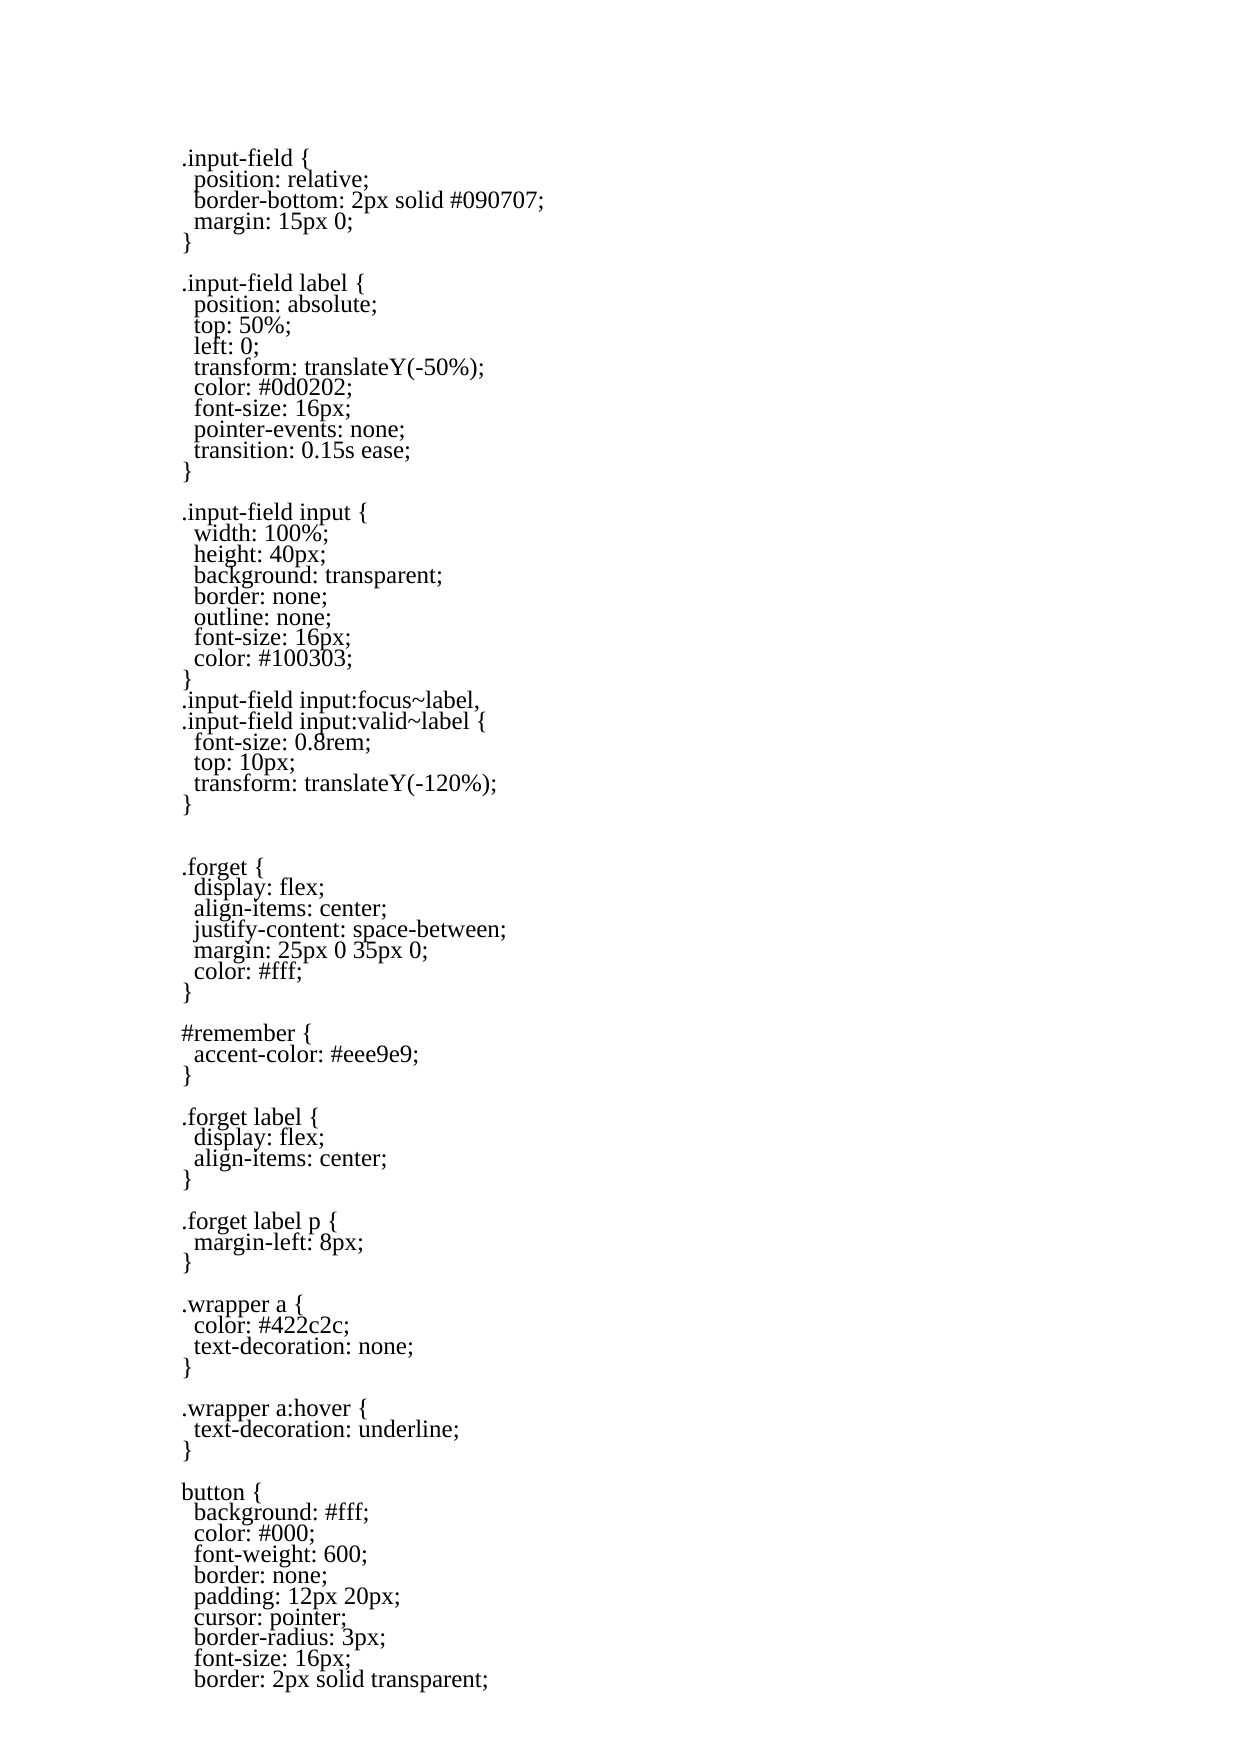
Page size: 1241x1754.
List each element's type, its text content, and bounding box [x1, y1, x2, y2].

text #remember { [150, 1025, 1090, 1046]
text display: flex; [150, 1129, 1090, 1150]
text border: 2px solid transparent; [150, 1671, 1090, 1692]
text } [150, 1067, 1090, 1087]
text } [150, 1171, 1090, 1192]
text left: 0; [150, 337, 1090, 358]
text cursor: pointer; [150, 1608, 1090, 1629]
text border: none; [150, 1567, 1090, 1587]
text margin: 25px 0 35px 0; [150, 942, 1090, 962]
text font-weight: 600; [150, 1546, 1090, 1567]
text transform: translateY(-50%); [150, 358, 1090, 379]
text font-size: 16px; [150, 400, 1090, 421]
text padding: 12px 20px; [150, 1587, 1090, 1608]
text .input-field input { [150, 504, 1090, 525]
text border-radius: 3px; [150, 1629, 1090, 1650]
text align-items: center; [150, 1150, 1090, 1171]
text .input-field input:valid~label { [150, 712, 1090, 733]
text .input-field label { [150, 275, 1090, 296]
text .forget { [150, 858, 1090, 879]
text .wrapper a { [150, 1296, 1090, 1317]
text .wrapper a:hover { [150, 1400, 1090, 1421]
text height: 40px; [234, 546, 1090, 567]
text } [150, 796, 1090, 817]
text transform: translateY(-120%); [150, 775, 1090, 796]
text } [150, 1358, 1090, 1379]
text text-decoration: underline; [150, 1421, 1090, 1442]
text height: 40px; [150, 546, 238, 567]
text pointer-events: none; [150, 421, 1090, 442]
text font-size: 0.8rem; [150, 733, 1090, 754]
text .forget label p { [150, 1212, 1090, 1233]
text } [150, 462, 1090, 483]
text accent-color: #eee9e9; [150, 1046, 1090, 1067]
text } [150, 983, 1090, 1004]
text border: none; [150, 587, 1090, 608]
text font-size: 16px; [150, 629, 1090, 650]
text position: relative; [150, 171, 1090, 192]
text font-size: 16px; [150, 1650, 1090, 1671]
text } [150, 671, 1090, 692]
text top: 10px; [150, 754, 1090, 775]
text background: #fff; [150, 1504, 1090, 1525]
text color: #100303; [150, 650, 1090, 671]
text width: 100%; [150, 525, 1090, 546]
text justify-content: space-between; [150, 921, 1090, 942]
text margin: 15px 0; [150, 212, 1090, 233]
text } [150, 1254, 1090, 1275]
text .input-field input:focus~label, [150, 692, 1090, 712]
text text-decoration: none; [150, 1337, 1090, 1358]
text transition: 0.15s ease; [150, 442, 1090, 462]
text outline: none; [150, 608, 1090, 629]
text button { [150, 1483, 1090, 1504]
text .forget label { [150, 1108, 1090, 1129]
text background: transparent; [150, 567, 1090, 587]
text color: #000; [150, 1525, 1090, 1546]
text } [150, 1442, 1090, 1462]
text border-bottom: 2px solid #090707; [150, 192, 1090, 212]
text align-items: center; [150, 900, 1090, 921]
text display: flex; [150, 879, 1090, 900]
text color: #0d0202; [150, 379, 1090, 400]
text color: #422c2c; [150, 1317, 1090, 1337]
text margin-left: 8px; [150, 1233, 1090, 1254]
text color: #fff; [150, 962, 1090, 983]
text .input-field { [150, 150, 1090, 171]
text position: absolute; [150, 296, 1090, 317]
text top: 50%; [150, 317, 1090, 337]
text } [150, 233, 1090, 254]
